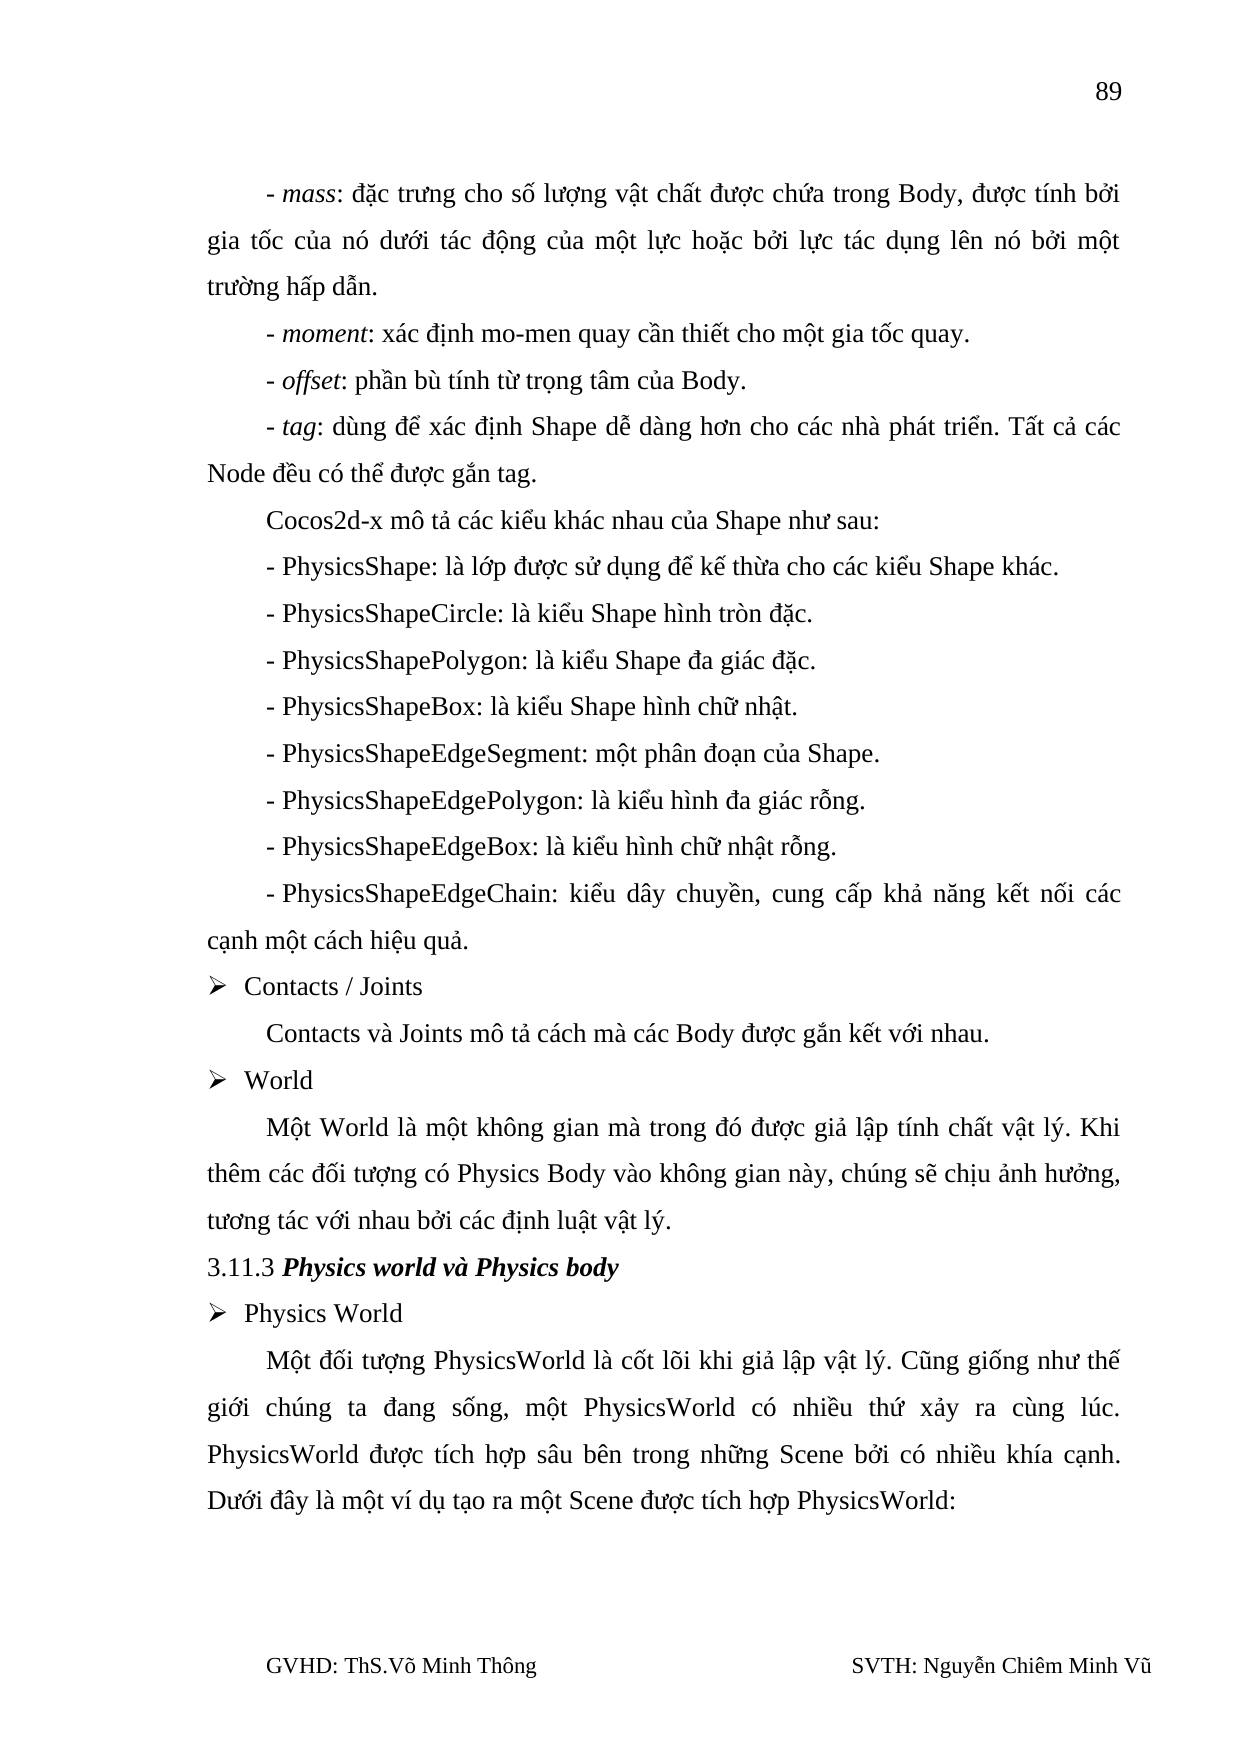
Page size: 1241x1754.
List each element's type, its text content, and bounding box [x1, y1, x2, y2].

text - PhysicsShape: là lớp được sử dụng để kế thừa cho các kiểu Shape khác. [207, 551, 1122, 582]
text - PhysicsShapePolygon: là kiểu Shape đa giác đặc. [207, 644, 1122, 675]
text - PhysicsShapeEdgeChain: kiểu dây chuyền, cung cấp khả năng kết nối các cạnh một cách hiệu quả. [207, 877, 1122, 955]
text - PhysicsShapeEdgeBox: là kiểu hình chữ nhật rỗng. [207, 831, 1122, 862]
text Contacts / Joints [207, 971, 1122, 1002]
text Một đối tượng PhysicsWorld là cốt lõi khi giả lập vật lý. Cũng giống như thế giới chúng ta đang sống, một PhysicsWorld có nhiều thứ xảy ra cùng lúc. PhysicsWorld được tích hợp sâu bên trong những Scene bởi có nhiều khía cạnh. Dưới đây là một ví dụ tạo ra một Scene được tích hợp PhysicsWorld: [207, 1344, 1122, 1516]
text - offset: phần bù tính từ trọng tâm của Body. [207, 364, 1122, 395]
text - moment: xác định mo-men quay cần thiết cho một gia tốc quay. [207, 317, 1122, 348]
text Physics World [207, 1298, 1122, 1329]
text - PhysicsShapeBox: là kiểu Shape hình chữ nhật. [207, 691, 1122, 722]
text Contacts và Joints mô tả cách mà các Body được gắn kết với nhau. [207, 1017, 1122, 1048]
text - PhysicsShapeEdgePolygon: là kiểu hình đa giác rỗng. [207, 784, 1122, 815]
text - mass: đặc trưng cho số lượng vật chất được chứa trong Body, được tính bởi gia tốc của nó dưới tác động của một lực hoặc bởi lực tác dụng lên nó bởi một trường hấp dẫn. [207, 177, 1122, 302]
text - PhysicsShapeEdgeSegment: một phân đoạn của Shape. [207, 737, 1122, 768]
text World [207, 1064, 1122, 1095]
subtitle Physics world và Physics body [207, 1251, 1122, 1282]
text - tag: dùng để xác định Shape dễ dàng hơn cho các nhà phát triển. Tất cả các Node đều có thể được gắn tag. [207, 411, 1122, 488]
text Cocos2d-x mô tả các kiểu khác nhau của Shape như sau: [207, 504, 1122, 535]
text - PhysicsShapeCircle: là kiểu Shape hình tròn đặc. [207, 597, 1122, 628]
text Một World là một không gian mà trong đó được giả lập tính chất vật lý. Khi thêm các đối tượng có Physics Body vào không gian này, chúng sẽ chịu ảnh hưởng, tương tác với nhau bởi các định luật vật lý. [207, 1111, 1122, 1235]
